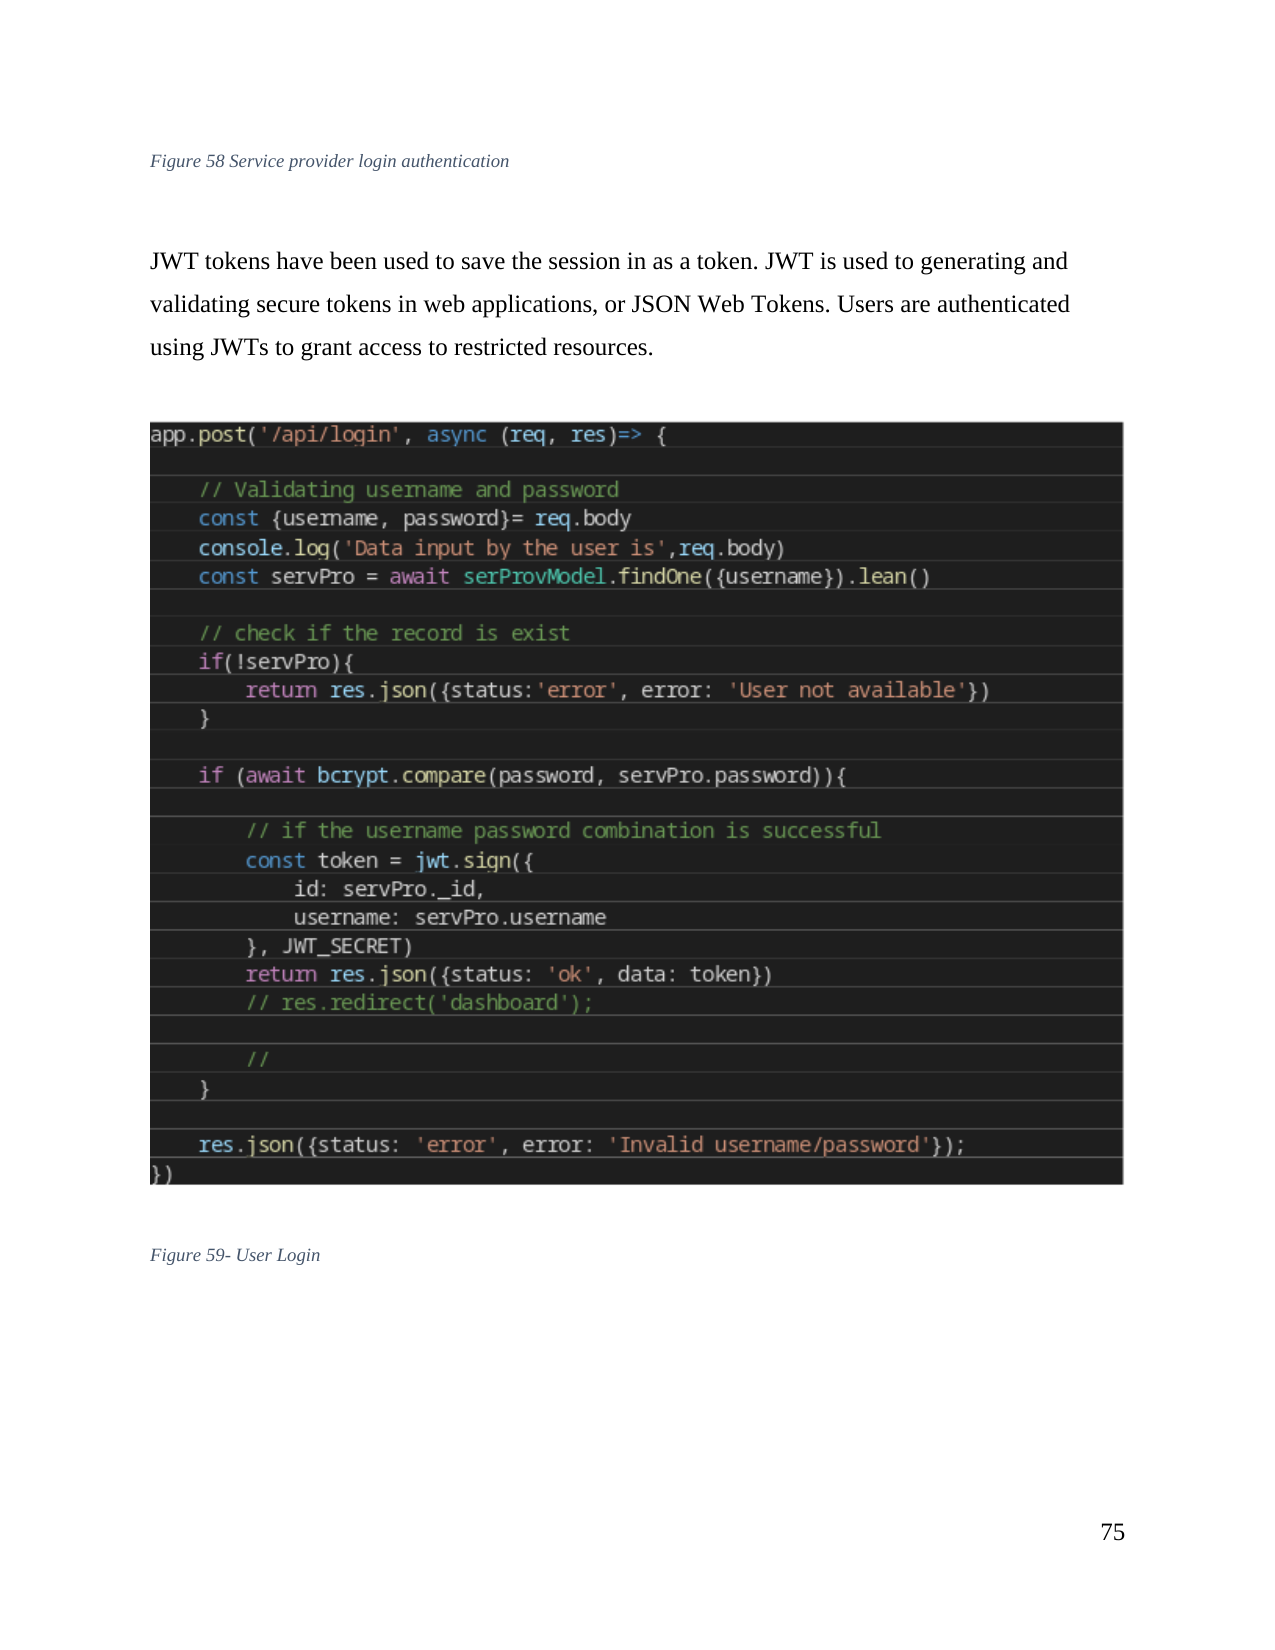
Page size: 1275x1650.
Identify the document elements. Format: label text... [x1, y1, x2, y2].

text JWT tokens have been used to save the session in as a token. JWT is used to generating and validating secure tokens in web applications, or JSON Web Tokens. Users are authenticated using JWTs to grant access to restricted resources. [150, 246, 1125, 361]
